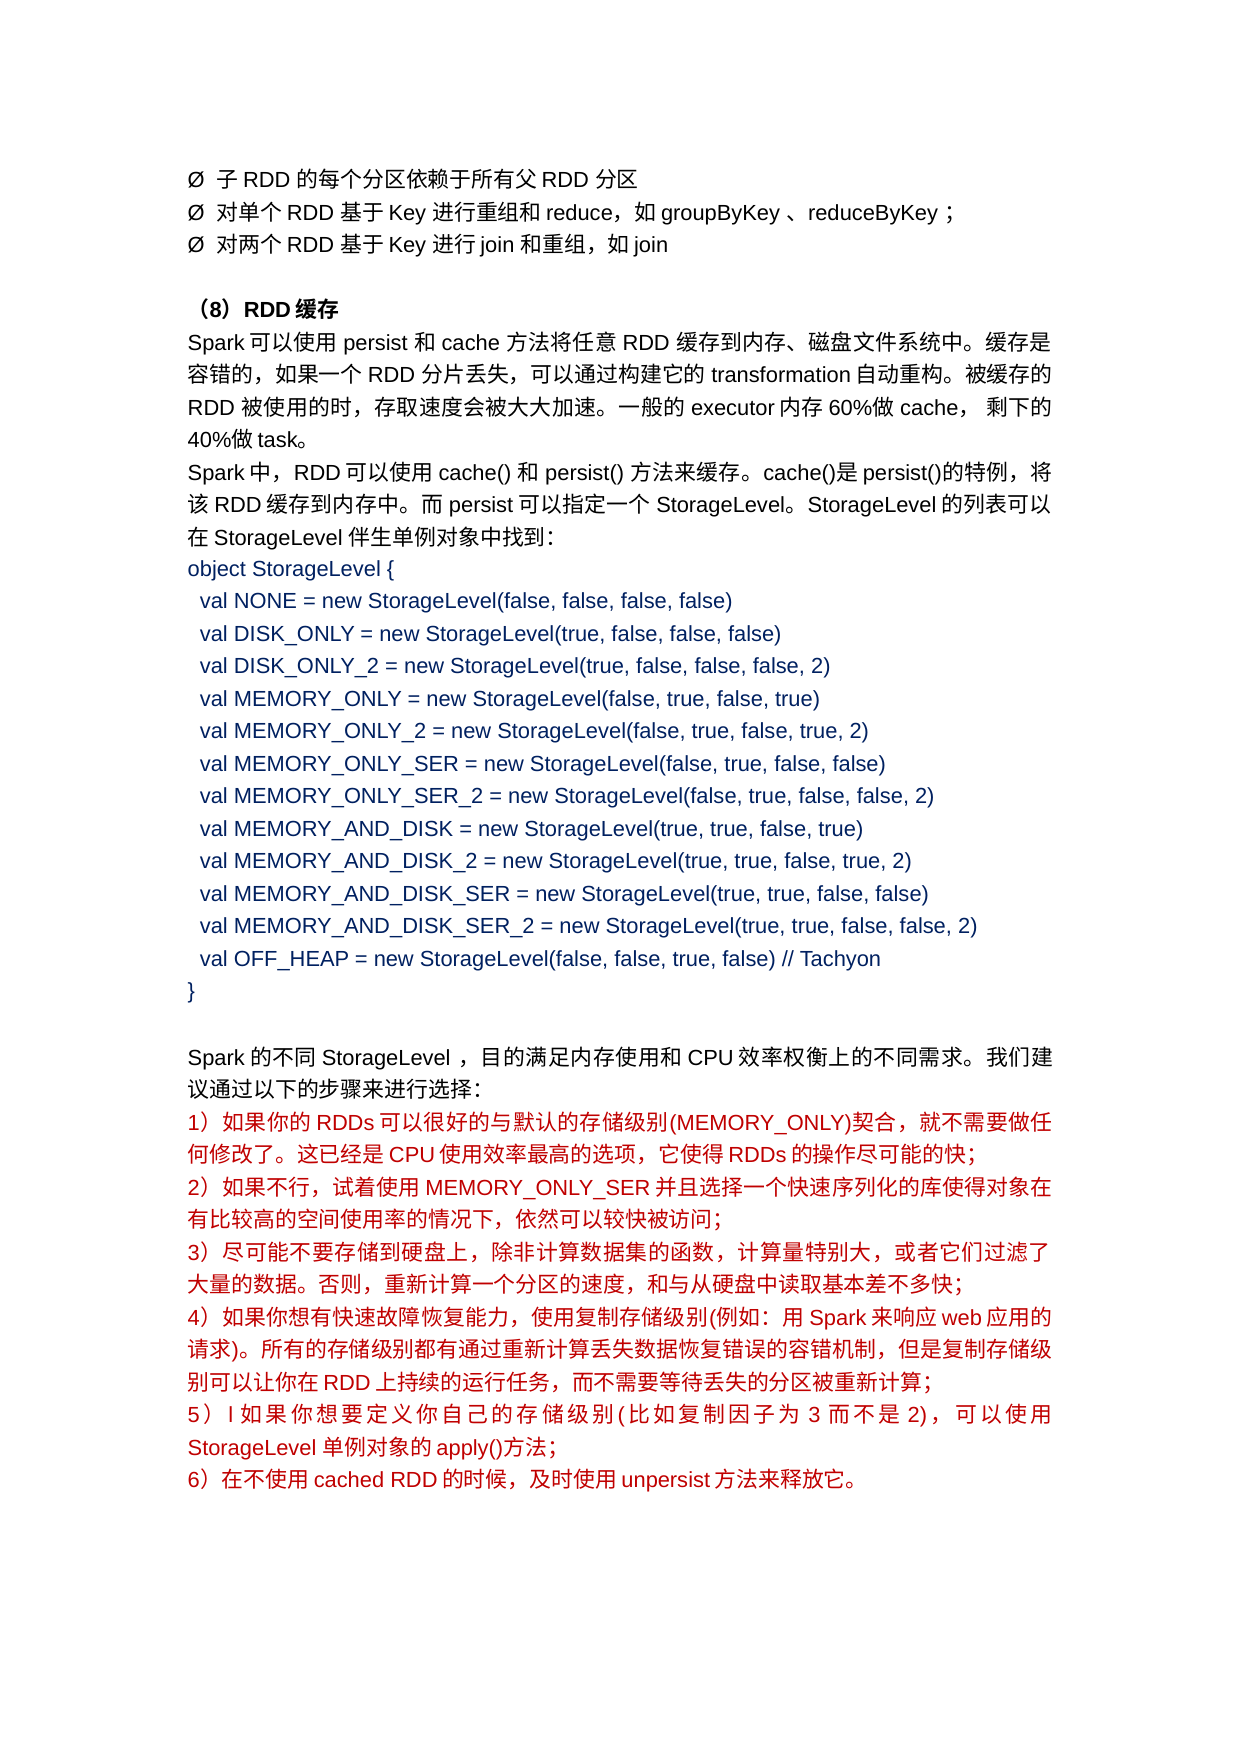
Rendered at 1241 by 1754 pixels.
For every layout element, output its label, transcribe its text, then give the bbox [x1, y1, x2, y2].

list 2）如果不行，试着使用MEMORY_ONLY_SER并且选择一个快速序列化的库使得对象在有比较高的空间使用率的情况下，依然可以较快被访问； [187, 1169, 1053, 1234]
list Ø 子RDD 的每个分区依赖于所有父RDD 分区 [187, 162, 1053, 194]
list val MEMORY_ONLY = new StorageLevel(false, true, false, true) [187, 682, 1053, 714]
list val MEMORY_ONLY_2 = new StorageLevel(false, true, false, true, 2) [187, 714, 1053, 747]
list 3）尽可能不要存储到硬盘上，除非计算数据集的函数，计算量特别大，或者它们过滤了大量的数据。否则，重新计算一个分区的速度，和与从硬盘中读取基本差不多快； [187, 1234, 1053, 1299]
list val MEMORY_ONLY_SER_2 = new StorageLevel(false, true, false, false, 2) [187, 779, 1053, 812]
list （8）RDD缓存 [187, 292, 1053, 324]
list val OFF_HEAP = new StorageLevel(false, false, true, false) // Tachyon [187, 942, 1053, 974]
list Spark中，RDD可以使用cache() 和 persist() 方法来缓存。cache()是persist()的特例，将该RDD缓存到内存中。而persist可以指定一个StorageLevel。StorageLevel的列表可以在StorageLevel 伴生单例对象中找到： [187, 454, 1053, 552]
list 1）如果你的RDDs可以很好的与默认的存储级别(MEMORY_ONLY)契合，就不需要做任何修改了。这已经是CPU使用效率最高的选项，它使得RDDs的操作尽可能的快； [187, 1104, 1053, 1169]
list } [187, 974, 1053, 1007]
list val MEMORY_AND_DISK_SER_2 = new StorageLevel(true, true, false, false, 2) [187, 909, 1053, 942]
list val MEMORY_ONLY_SER = new StorageLevel(false, true, false, false) [187, 747, 1053, 779]
list val MEMORY_AND_DISK_SER = new StorageLevel(true, true, false, false) [187, 877, 1053, 909]
list Ø 对两个RDD 基于Key 进行join 和重组，如join [187, 227, 1053, 259]
list 5）l如果你想要定义你自己的存储级别(比如复制因子为3而不是2)，可以使用StorageLevel 单例对象的apply()方法； [187, 1397, 1053, 1462]
list val MEMORY_AND_DISK = new StorageLevel(true, true, false, true) [187, 812, 1053, 844]
list object StorageLevel { [187, 552, 1053, 584]
list val DISK_ONLY = new StorageLevel(true, false, false, false) [187, 617, 1053, 649]
list Spark的不同StorageLevel ，目的满足内存使用和CPU效率权衡上的不同需求。我们建议通过以下的步骤来进行选择： [187, 1039, 1053, 1104]
list val DISK_ONLY_2 = new StorageLevel(true, false, false, false, 2) [187, 649, 1053, 682]
list Spark可以使用 persist 和 cache 方法将任意 RDD 缓存到内存、磁盘文件系统中。缓存是容错的，如果一个 RDD 分片丢失，可以通过构建它的 transformation自动重构。被缓存的 RDD 被使用的时，存取速度会被大大加速。一般的executor内存60%做 cache， 剩下的40%做task。 [187, 324, 1053, 454]
list 6）在不使用cached RDD的时候，及时使用unpersist方法来释放它。 [187, 1462, 1053, 1494]
list val NONE = new StorageLevel(false, false, false, false) [187, 584, 1053, 617]
list 4）如果你想有快速故障恢复能力，使用复制存储级别(例如：用Spark来响应web应用的请求)。所有的存储级别都有通过重新计算丢失数据恢复错误的容错机制，但是复制存储级别可以让你在RDD上持续的运行任务，而不需要等待丢失的分区被重新计算； [187, 1299, 1053, 1397]
list Ø 对单个RDD 基于Key 进行重组和reduce，如groupByKey 、reduceByKey ； [187, 194, 1053, 227]
list val MEMORY_AND_DISK_2 = new StorageLevel(true, true, false, true, 2) [187, 844, 1053, 877]
